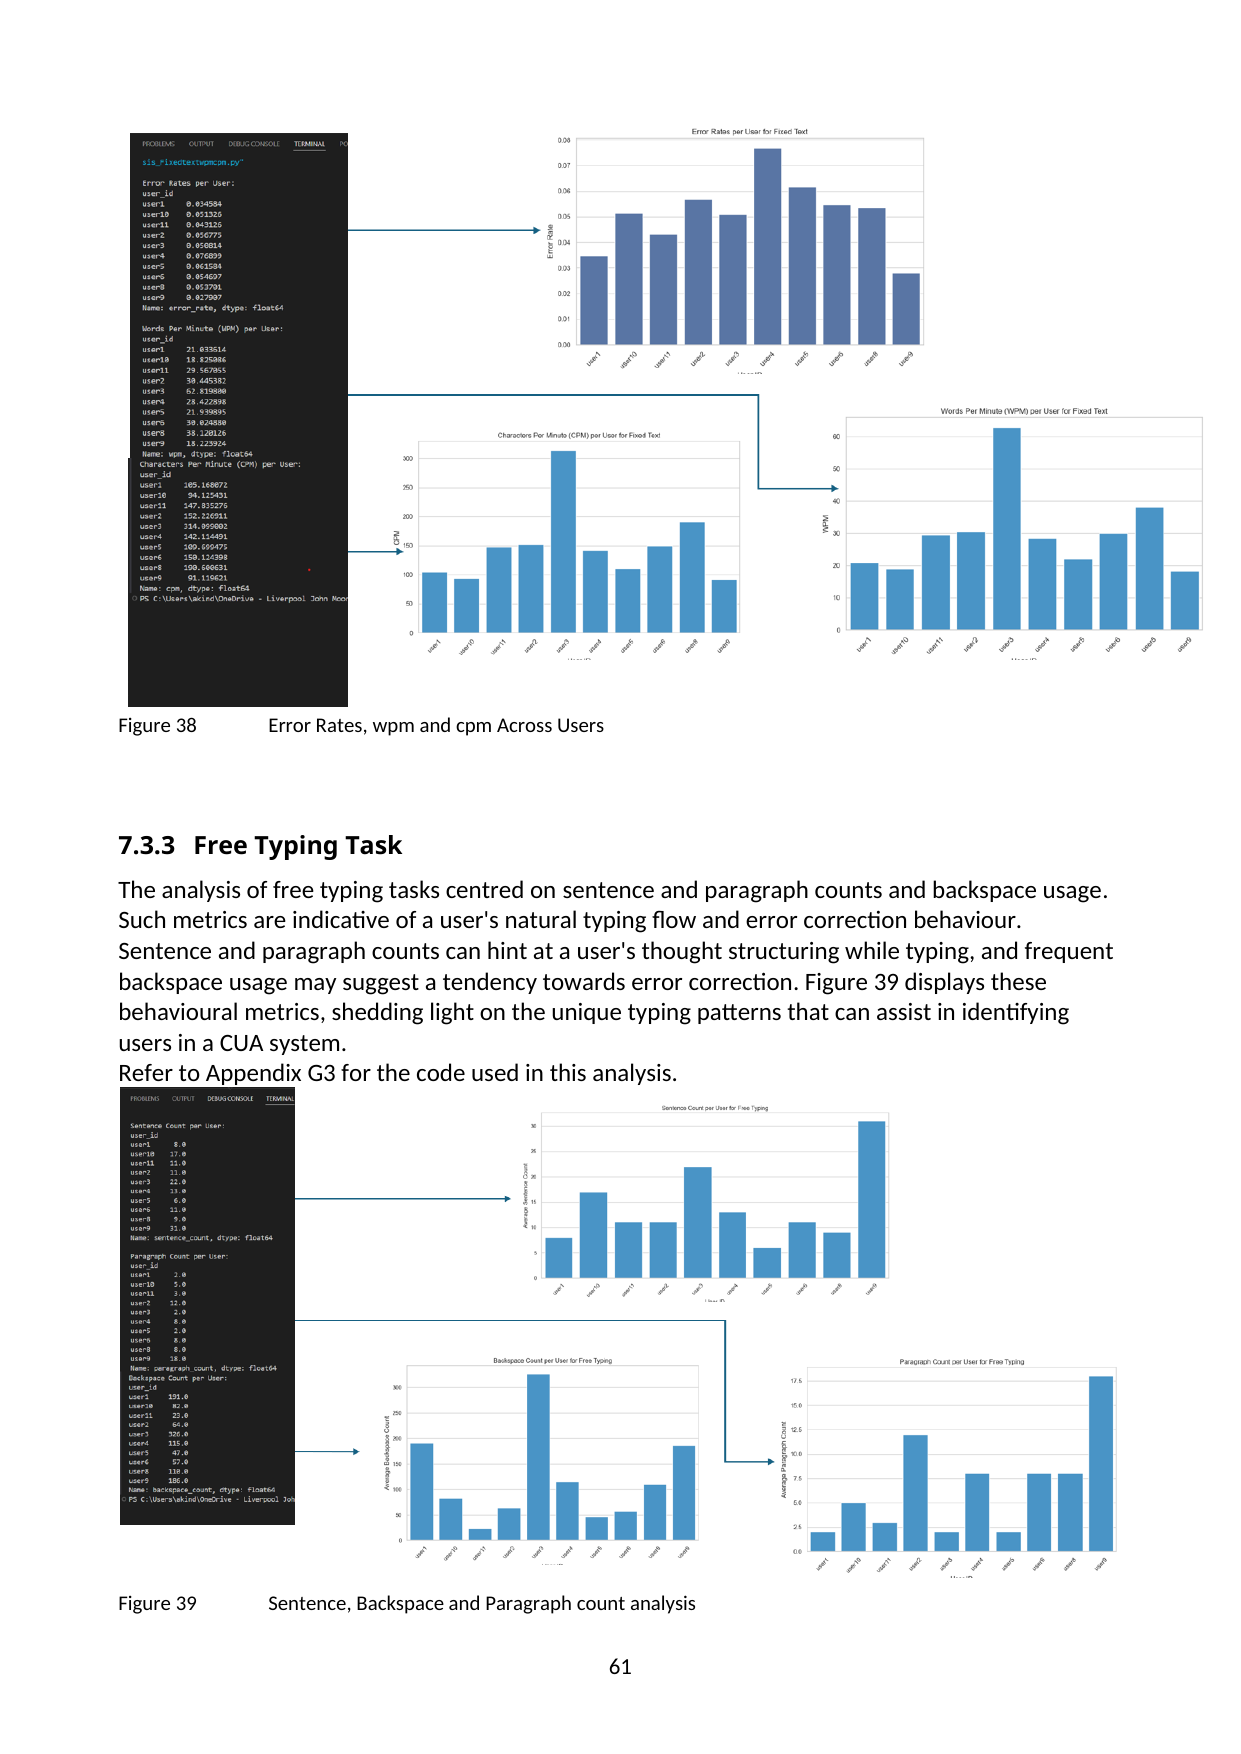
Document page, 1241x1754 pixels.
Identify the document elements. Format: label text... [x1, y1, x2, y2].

subtitle Free Typing Task [118, 827, 1122, 862]
text Figure 38 Error Rates, wpm and cpm Across Users [118, 712, 1122, 737]
text Figure 39 Sentence, Backspace and Paragraph count analysis [118, 1590, 1122, 1615]
text The analysis of free typing tasks centred on sentence and paragraph counts and backspace usage. Such metrics are indicative of a user's natural typing flow and error correction behaviour. Sentence and paragraph counts can hint at a user's thought structuring while typing, and frequent backspace usage may suggest a tendency towards error correction. Figure 39 displays these behavioural metrics, shedding light on the unique typing patterns that can assist in identifying users in a CUA system. [118, 874, 1122, 1057]
text Refer to Appendix G3 for the code used in this analysis. [118, 1057, 1122, 1087]
picture [118, 1087, 1123, 1590]
picture [118, 118, 1232, 712]
